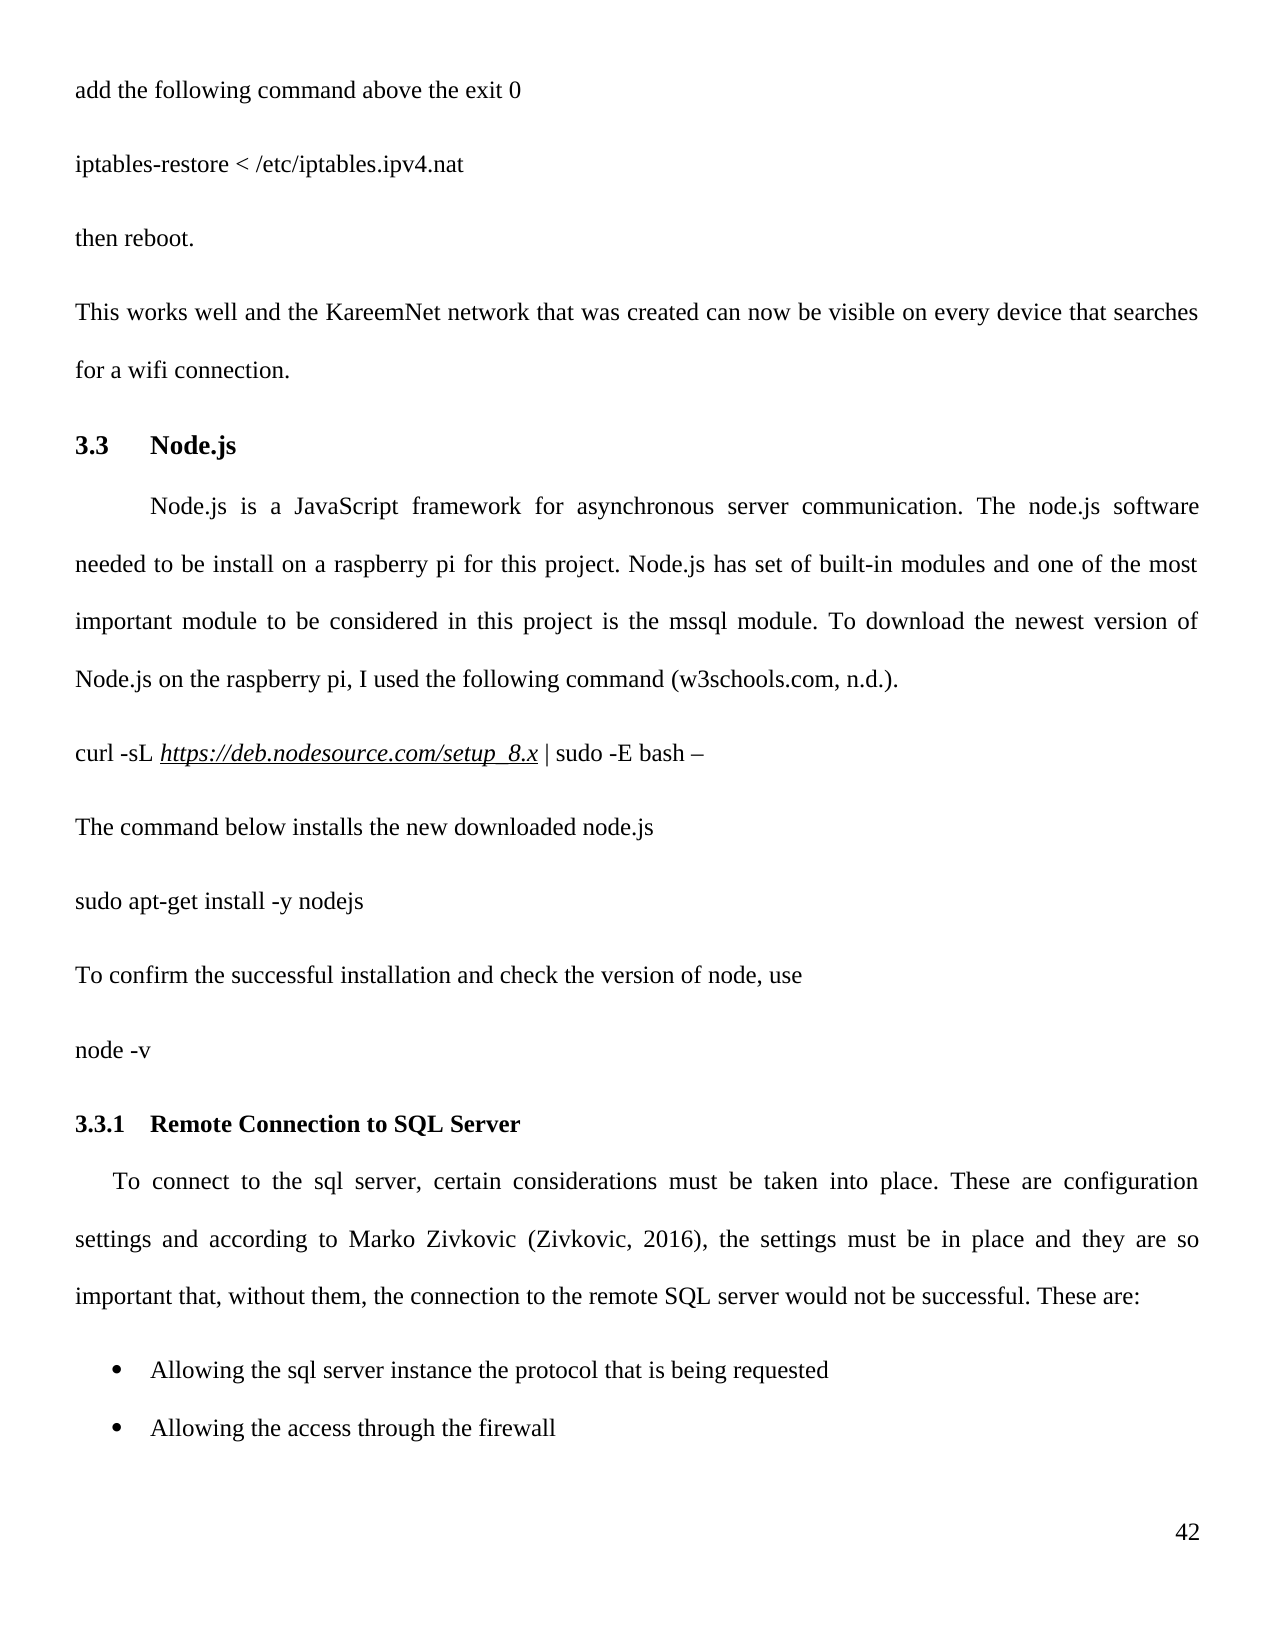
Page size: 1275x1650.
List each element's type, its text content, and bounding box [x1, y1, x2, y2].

text iptables-restore < /etc/iptables.ipv4.nat [75, 149, 1200, 178]
text node -v [75, 1035, 1200, 1063]
list Allowing the access through the firewall [112, 1413, 1200, 1442]
text then reboot. [75, 223, 1200, 252]
text sudo apt-get install -y nodejs [75, 886, 1200, 915]
list Allowing the sql server instance the protocol that is being requested [112, 1356, 1200, 1384]
text The command below installs the new downloaded node.js [75, 812, 1200, 841]
subtitle 3.3 Node.js [75, 429, 1200, 460]
text curl -sL https://deb.nodesource.com/setup_8.x | sudo -E bash – [75, 738, 1200, 767]
text add the following command above the exit 0 [75, 75, 1200, 104]
text To confirm the successful installation and check the version of node, use [75, 961, 1200, 989]
text Node.js is a JavaScript framework for asynchronous server communication. The node.js software needed to be install on a raspberry pi for this project. Node.js has set of built-in modules and one of the most important module to be considered in this project is the mssql module. To download the newest version of Node.js on the raspberry pi, I used the following command. [75, 491, 1200, 693]
text To connect to the sql server, certain considerations must be taken into place. These are configuration settings and according to Marko Zivkovic , the settings must be in place and they are so important that, without them, the connection to the remote SQL server would not be successful. These are: [75, 1166, 1200, 1310]
subtitle 3.3.1 Remote Connection to SQL Server [75, 1109, 1200, 1138]
text This works well and the KareemNet network that was created can now be visible on every device that searches for a wifi connection. [75, 297, 1200, 384]
